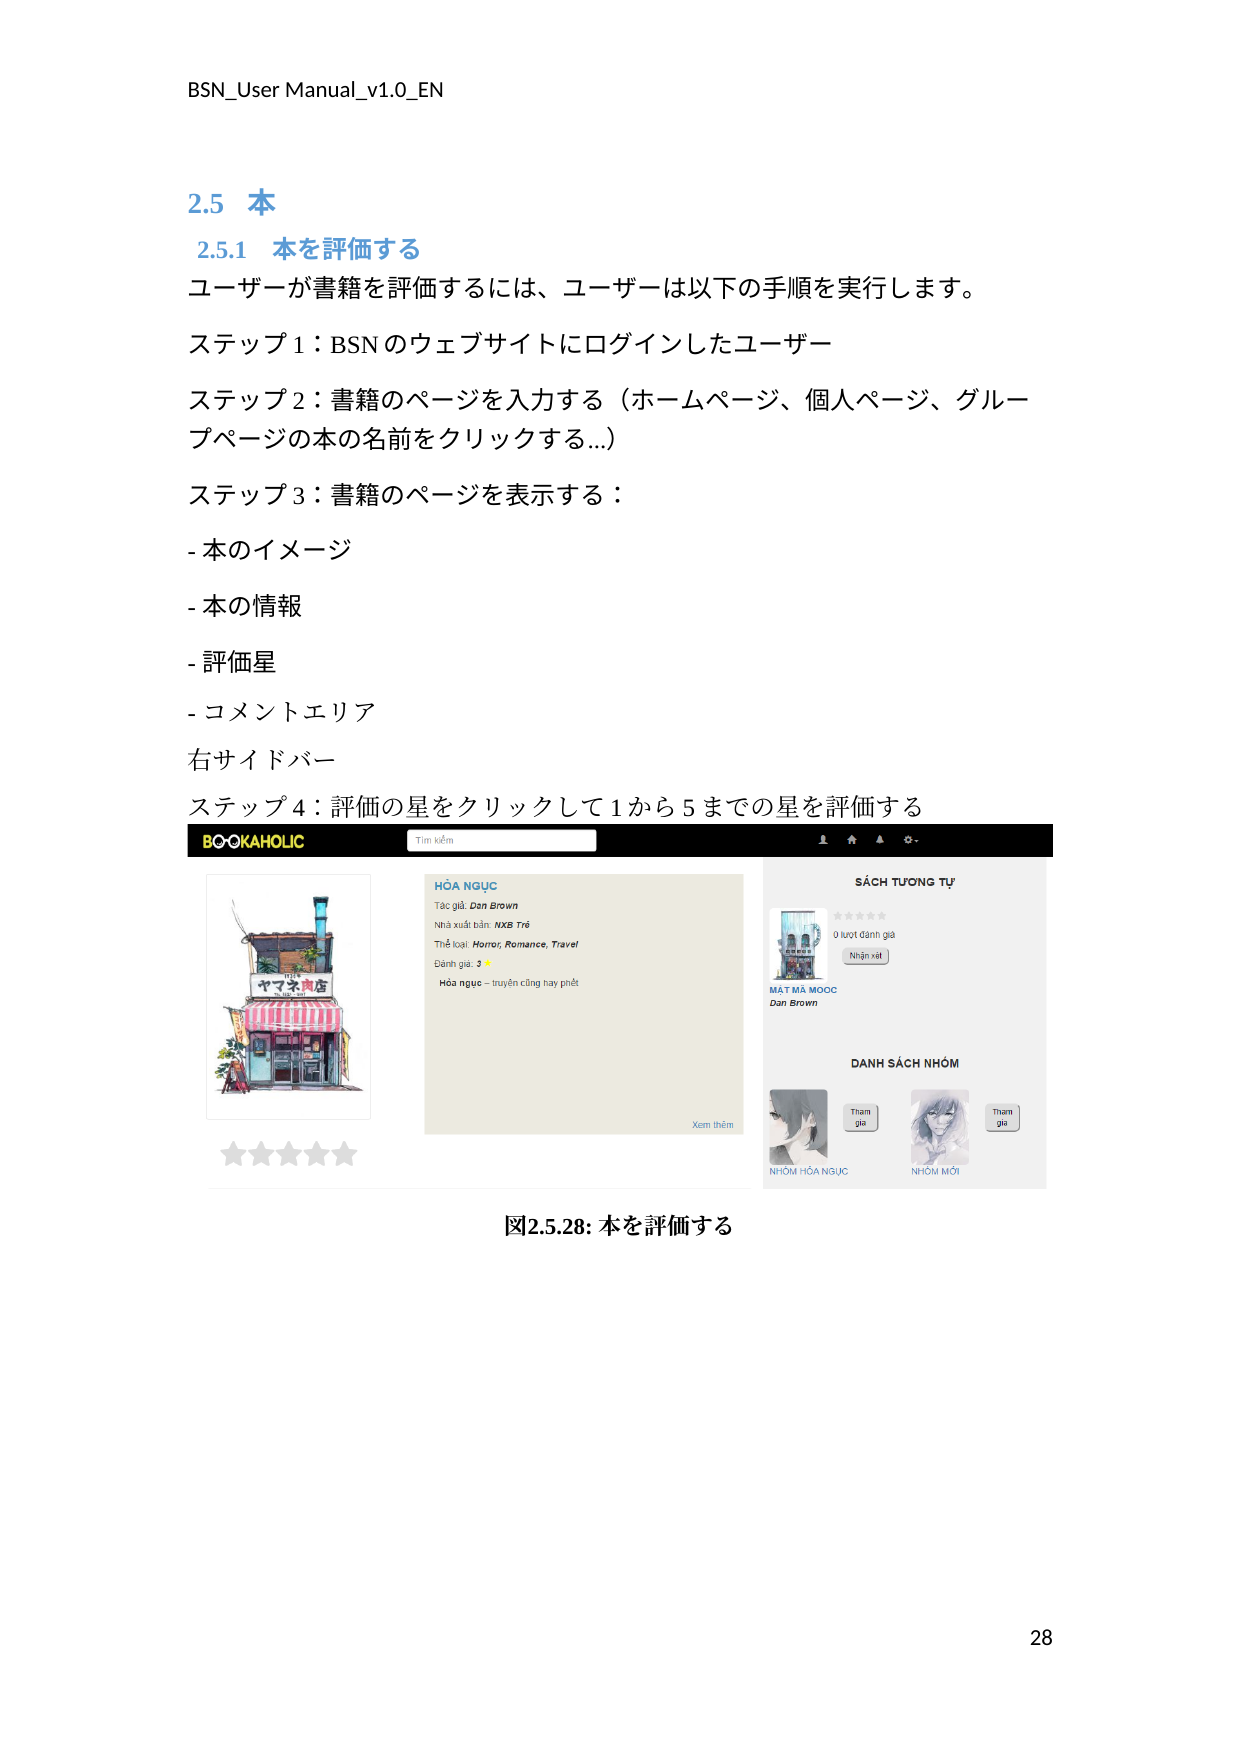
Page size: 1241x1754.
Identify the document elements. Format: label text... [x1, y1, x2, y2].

text 図.: 本を評価する [187, 1208, 1053, 1241]
text - コメントエリア [187, 698, 1053, 727]
text - 評価星 [187, 642, 1053, 678]
text - 本のイメージ [187, 531, 1053, 567]
text ステップ1：BSNのウェブサイトにログインしたユーザー [187, 324, 1053, 361]
text ステップ2：書籍のページを入力する（ホームページ、個人ページ、グループページの本の名前をクリックする...） [187, 380, 1053, 456]
subtitle 本 [187, 180, 1053, 222]
picture [187, 824, 1053, 1189]
text ステップ4：評価の星をクリックして1から5までの星を評価する [187, 793, 1053, 824]
text 右サイドバー [187, 746, 1053, 774]
text ユーザーが書籍を評価するには、ユーザーは以下の手順を実行します。 [187, 269, 1053, 305]
text - 本の情報 [187, 587, 1053, 623]
text ステップ3：書籍のページを表示する： [187, 475, 1053, 511]
subtitle 本を評価する [197, 230, 1053, 266]
